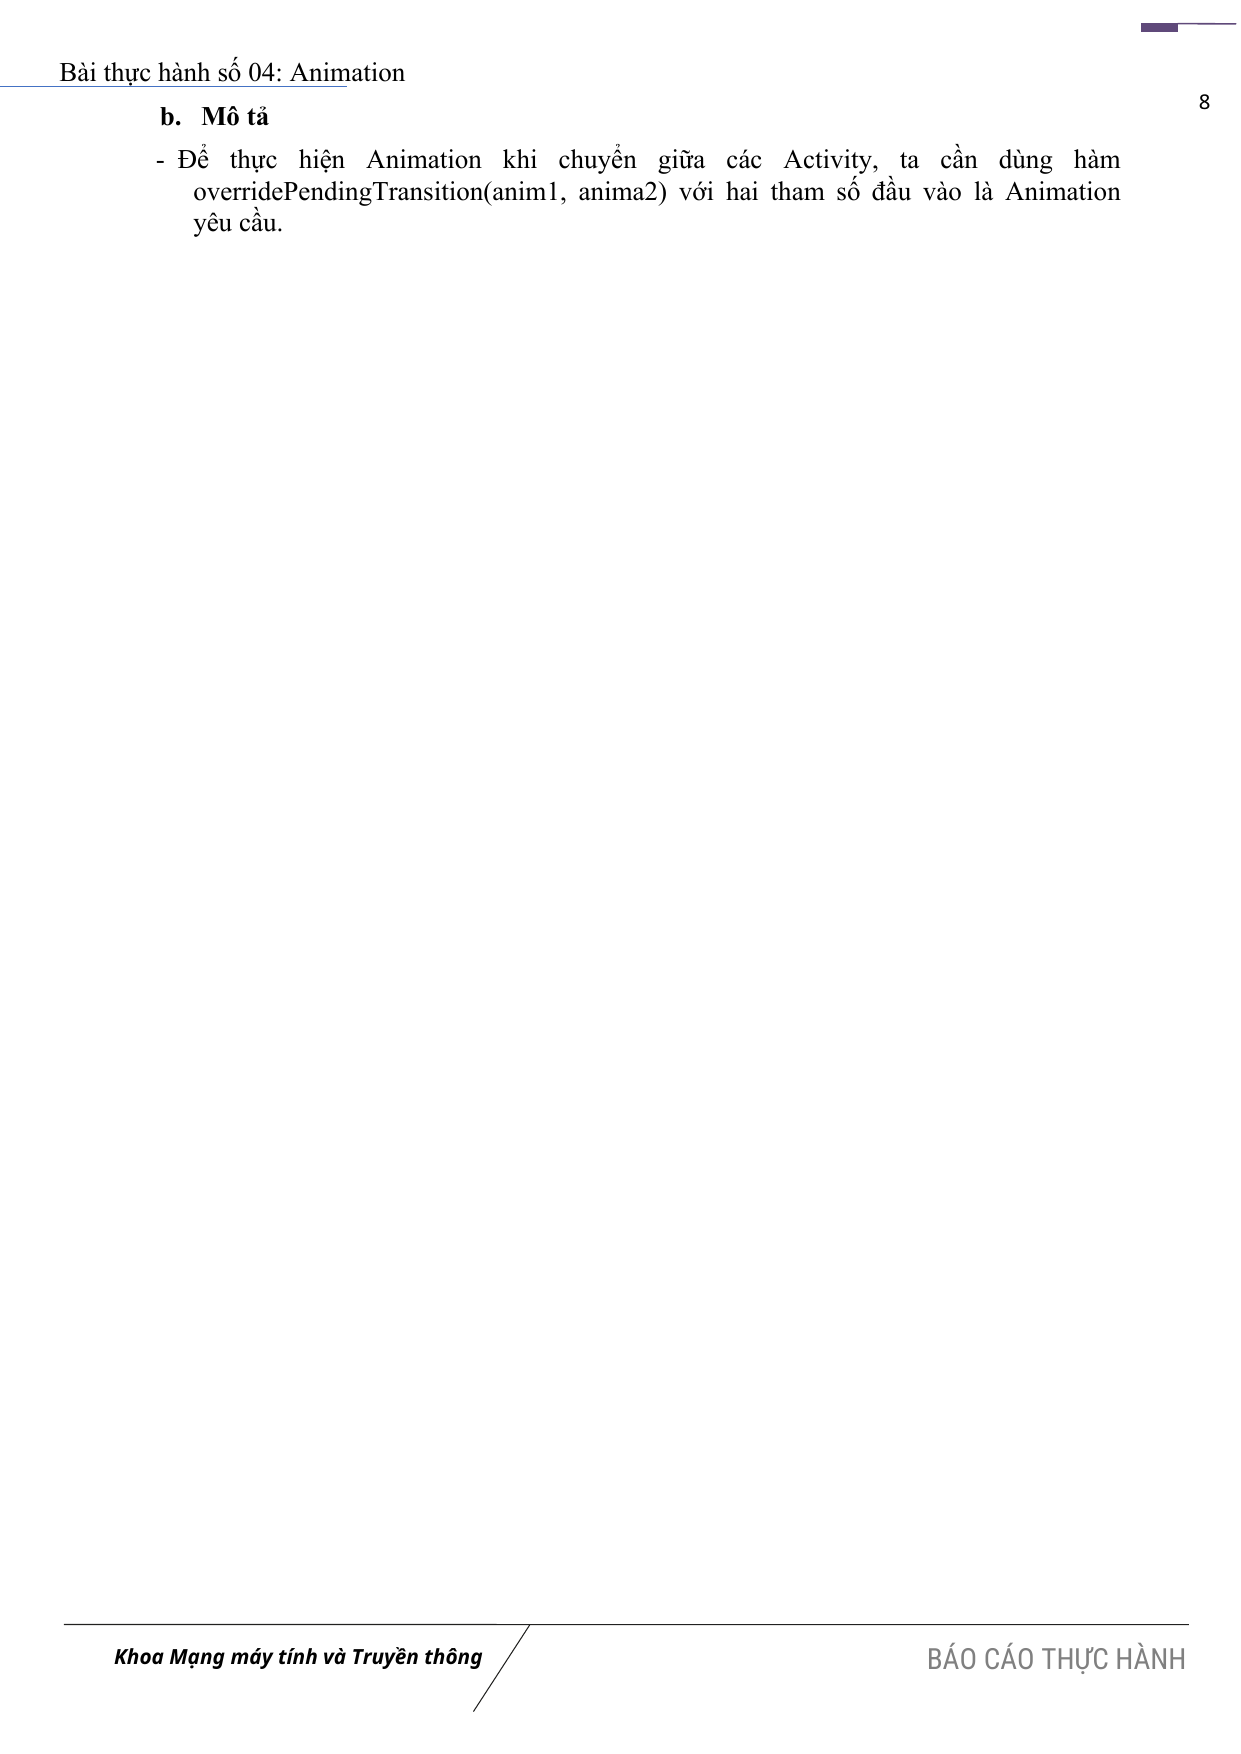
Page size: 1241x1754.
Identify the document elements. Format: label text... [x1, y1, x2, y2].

list Để thực hiện Animation khi chuyển giữa các Activity, ta cần dùng hàm overridePendingTransition(anim1, anima2) với hai tham số đầu vào là Animation yêu cầu. [156, 143, 1122, 237]
subtitle Mô tả [159, 100, 1122, 131]
